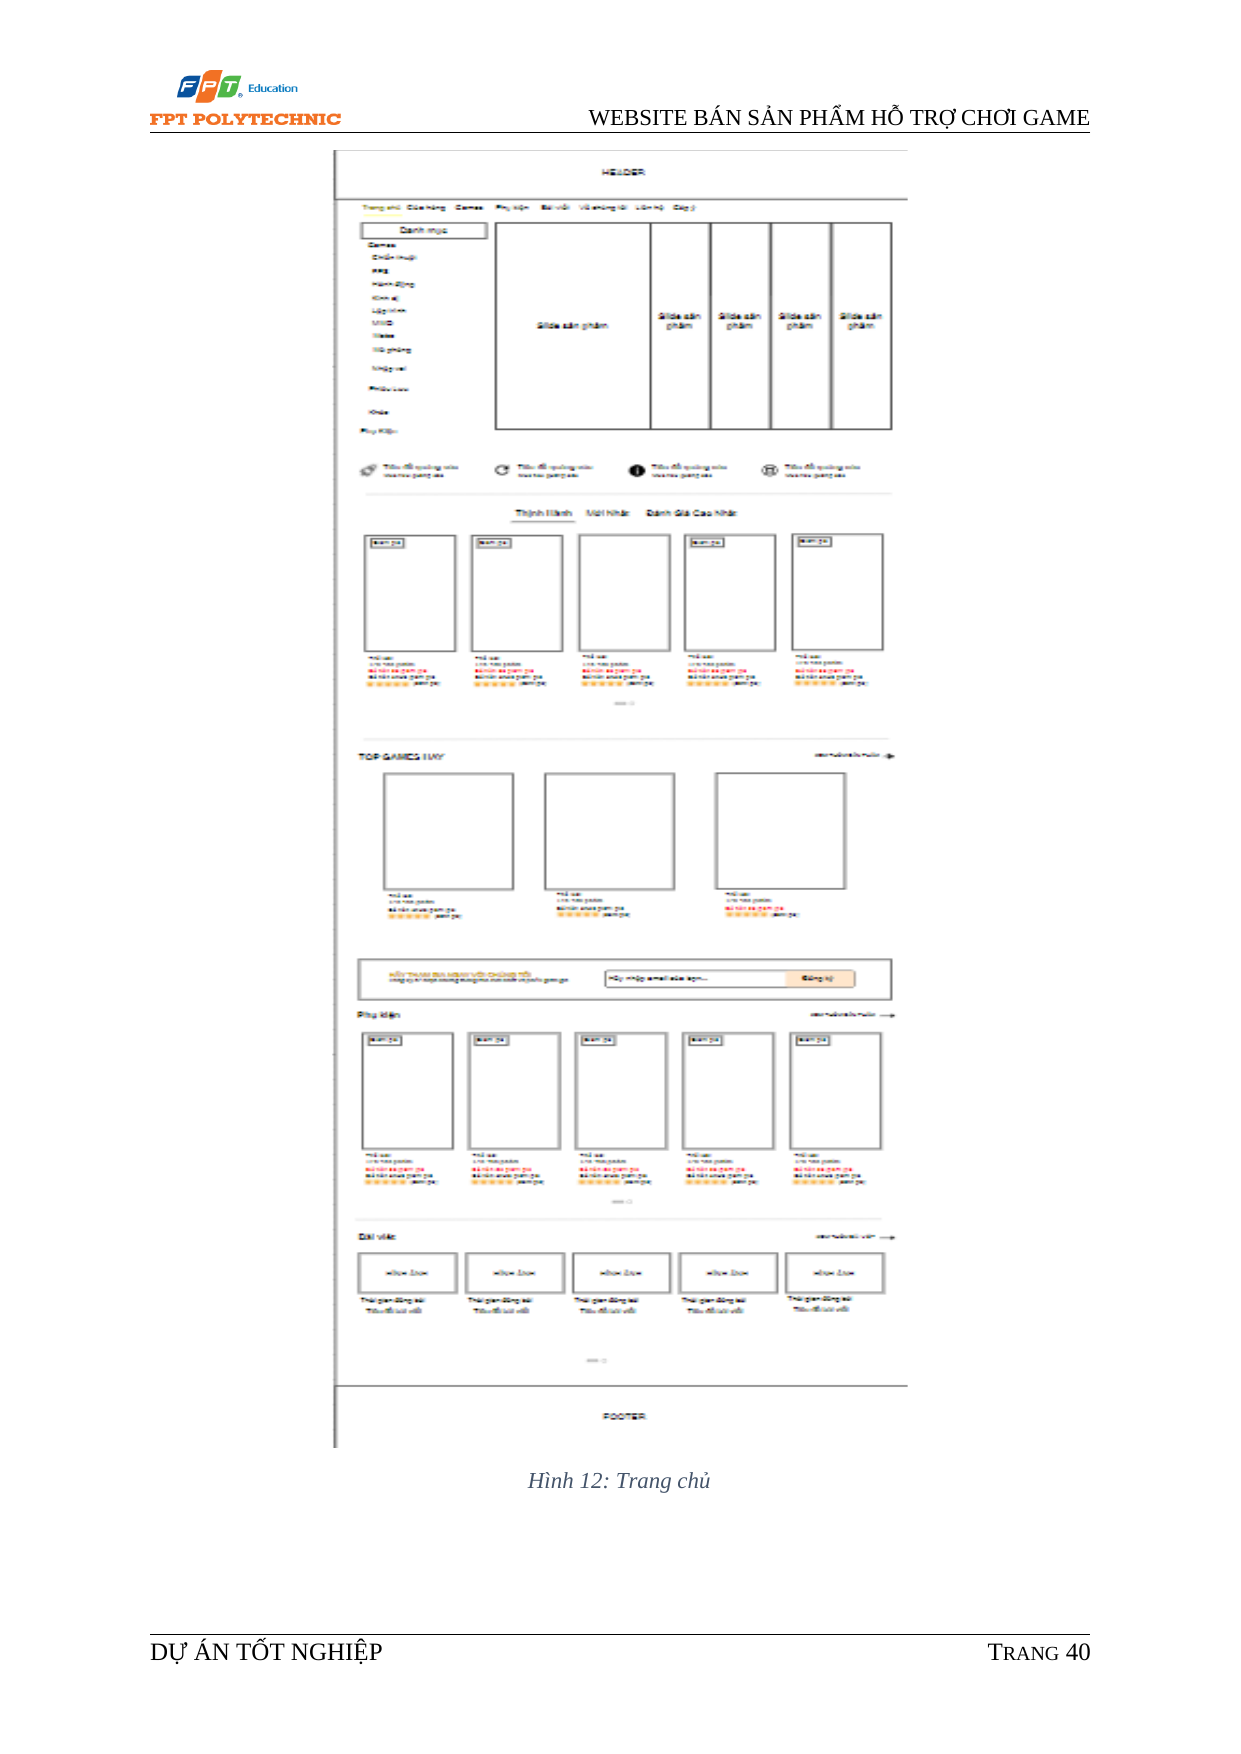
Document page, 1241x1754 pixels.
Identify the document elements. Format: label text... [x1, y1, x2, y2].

text Hình 12: Trang chủ [150, 1467, 1090, 1493]
picture [150, 70, 343, 125]
picture [332, 150, 908, 1448]
